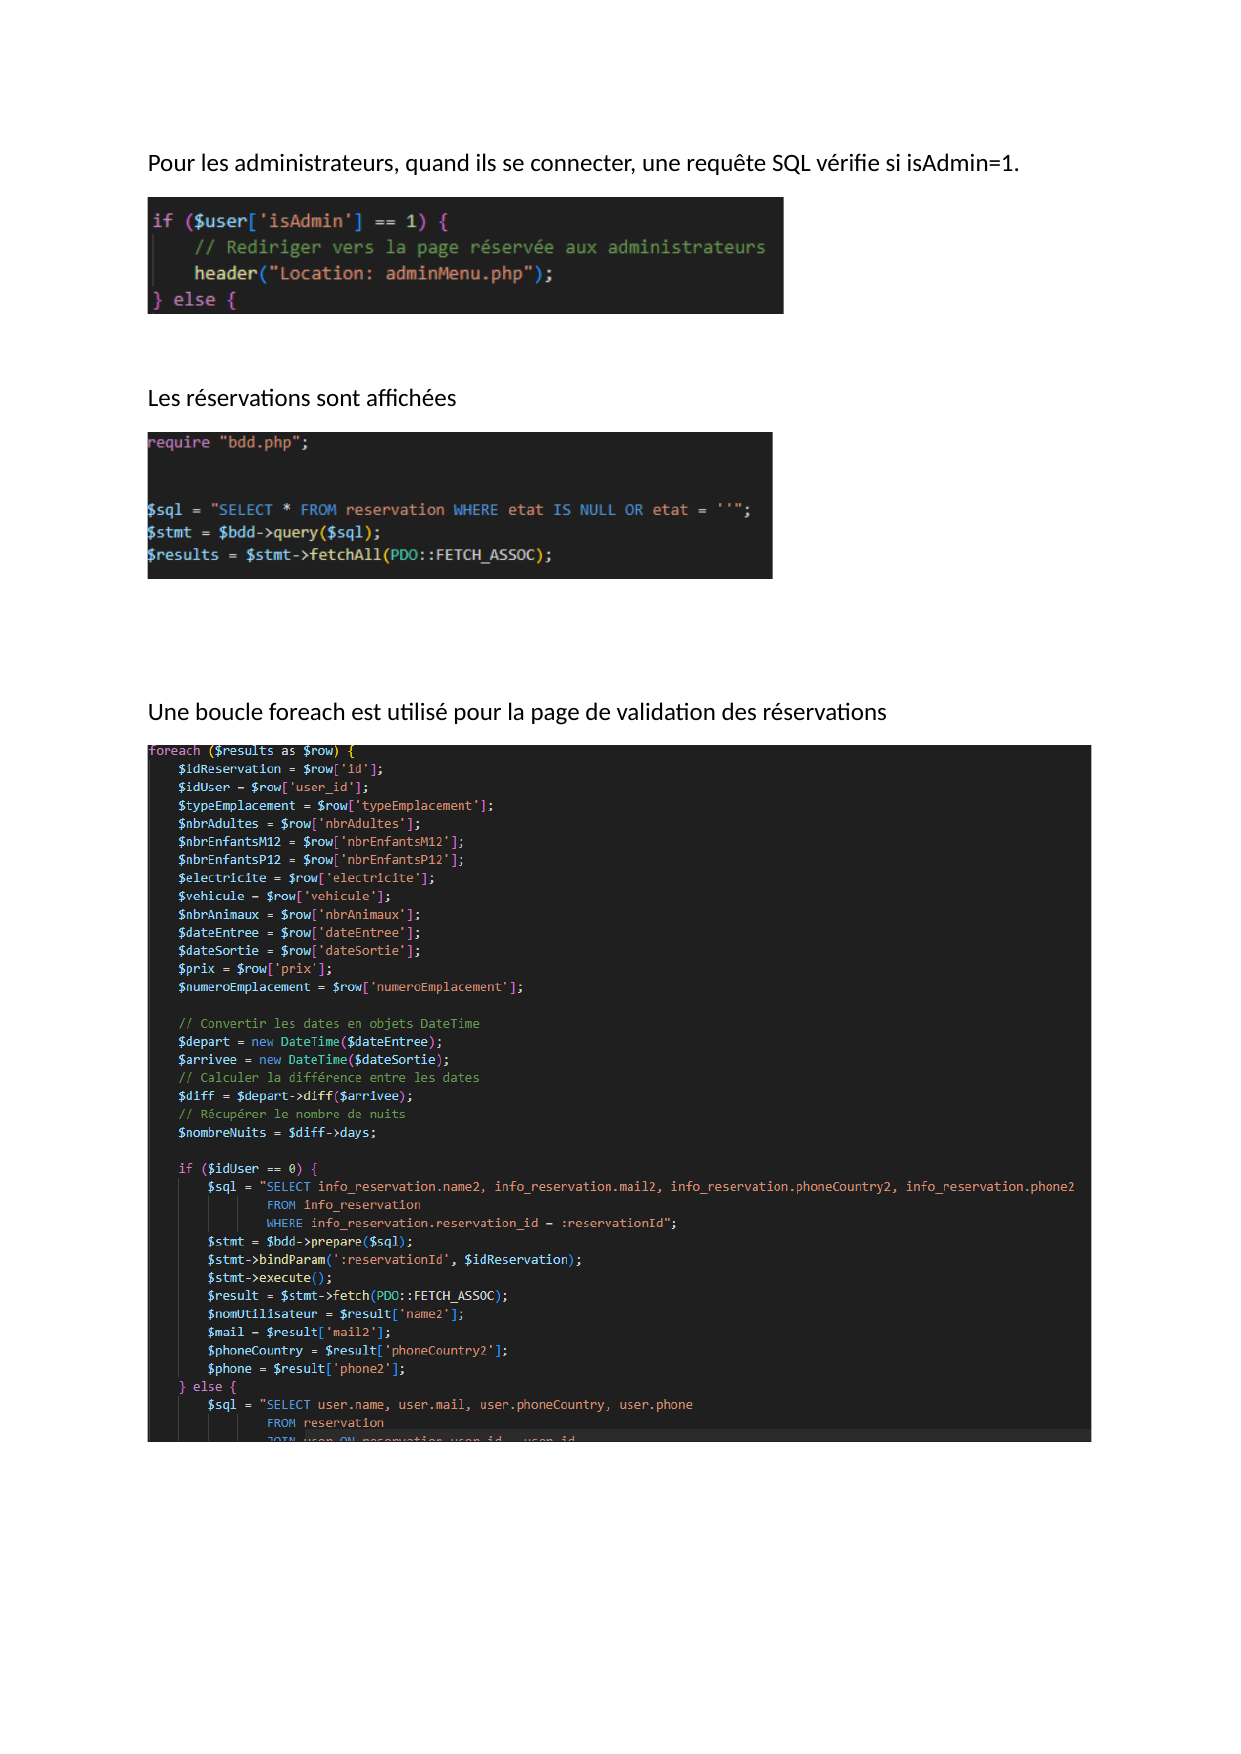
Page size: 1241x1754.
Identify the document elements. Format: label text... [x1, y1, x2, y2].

text Les réservations sont affichées [148, 382, 1093, 413]
picture [147, 197, 784, 314]
picture [147, 432, 773, 579]
text Une boucle foreach est utilisé pour la page de validation des réservations [148, 696, 1093, 727]
picture [147, 745, 1092, 1442]
text Pour les administrateurs, quand ils se connecter, une requête SQL vérifie si isAdmin=1. [148, 148, 1093, 178]
